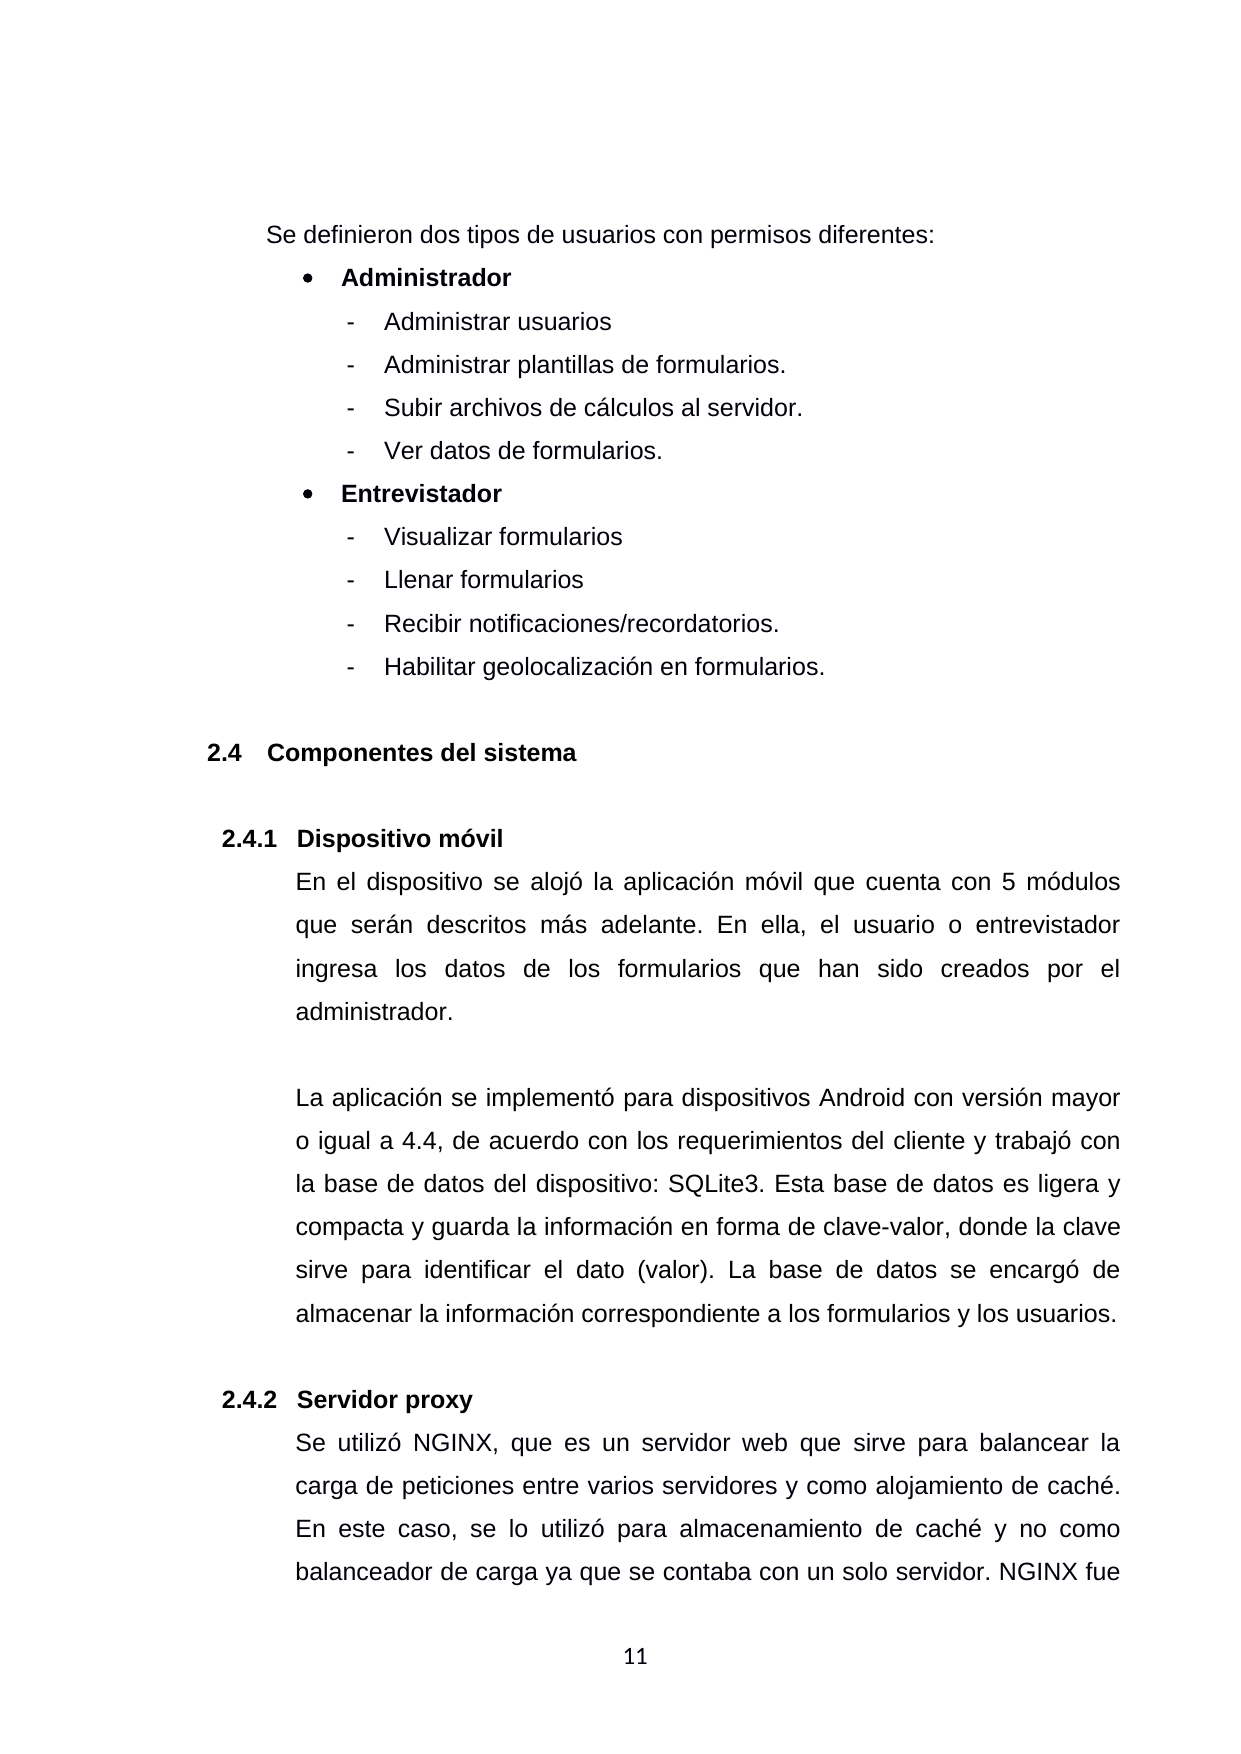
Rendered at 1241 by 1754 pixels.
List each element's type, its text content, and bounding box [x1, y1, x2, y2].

list Ver datos de formularios. [346, 436, 1122, 465]
subtitle Componentes del sistema [207, 738, 1122, 767]
list Visualizar formularios [346, 522, 1122, 551]
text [295, 1428, 1122, 1586]
text La aplicación se implementó para dispositivos Android con versión mayor o igual a 4.4, de acuerdo con los requerimientos del cliente y trabajó con la base de datos del dispositivo: SQLite3. Esta base de datos es ligera y compacta y guarda la información en forma de clave-valor, donde la clave sirve para identificar el dato (valor). La base de datos se encargó de almacenar la información correspondiente a los formularios y los usuarios. [295, 1083, 1122, 1327]
list Subir archivos de cálculos al servidor. [346, 393, 1122, 422]
text En el dispositivo se alojó la aplicación móvil que cuenta con 5 módulos que serán descritos más adelante. En ella, el usuario o entrevistador ingresa los datos de los formularios que han sido creados por el administrador. [295, 867, 1122, 1026]
text Se definieron dos tipos de usuarios con permisos diferentes: [266, 220, 1122, 249]
list Llenar formularios [346, 566, 1122, 594]
list Entrevistador [303, 479, 1122, 508]
list Habilitar geolocalización en formularios. [346, 652, 1122, 681]
list Administrar usuarios [346, 307, 1122, 335]
list Recibir notificaciones/recordatorios. [346, 609, 1122, 637]
subtitle Servidor proxy [222, 1385, 1122, 1414]
subtitle Dispositivo móvil [222, 824, 1122, 853]
list Administrar plantillas de formularios. [346, 350, 1122, 378]
list Administrador [303, 263, 1122, 292]
